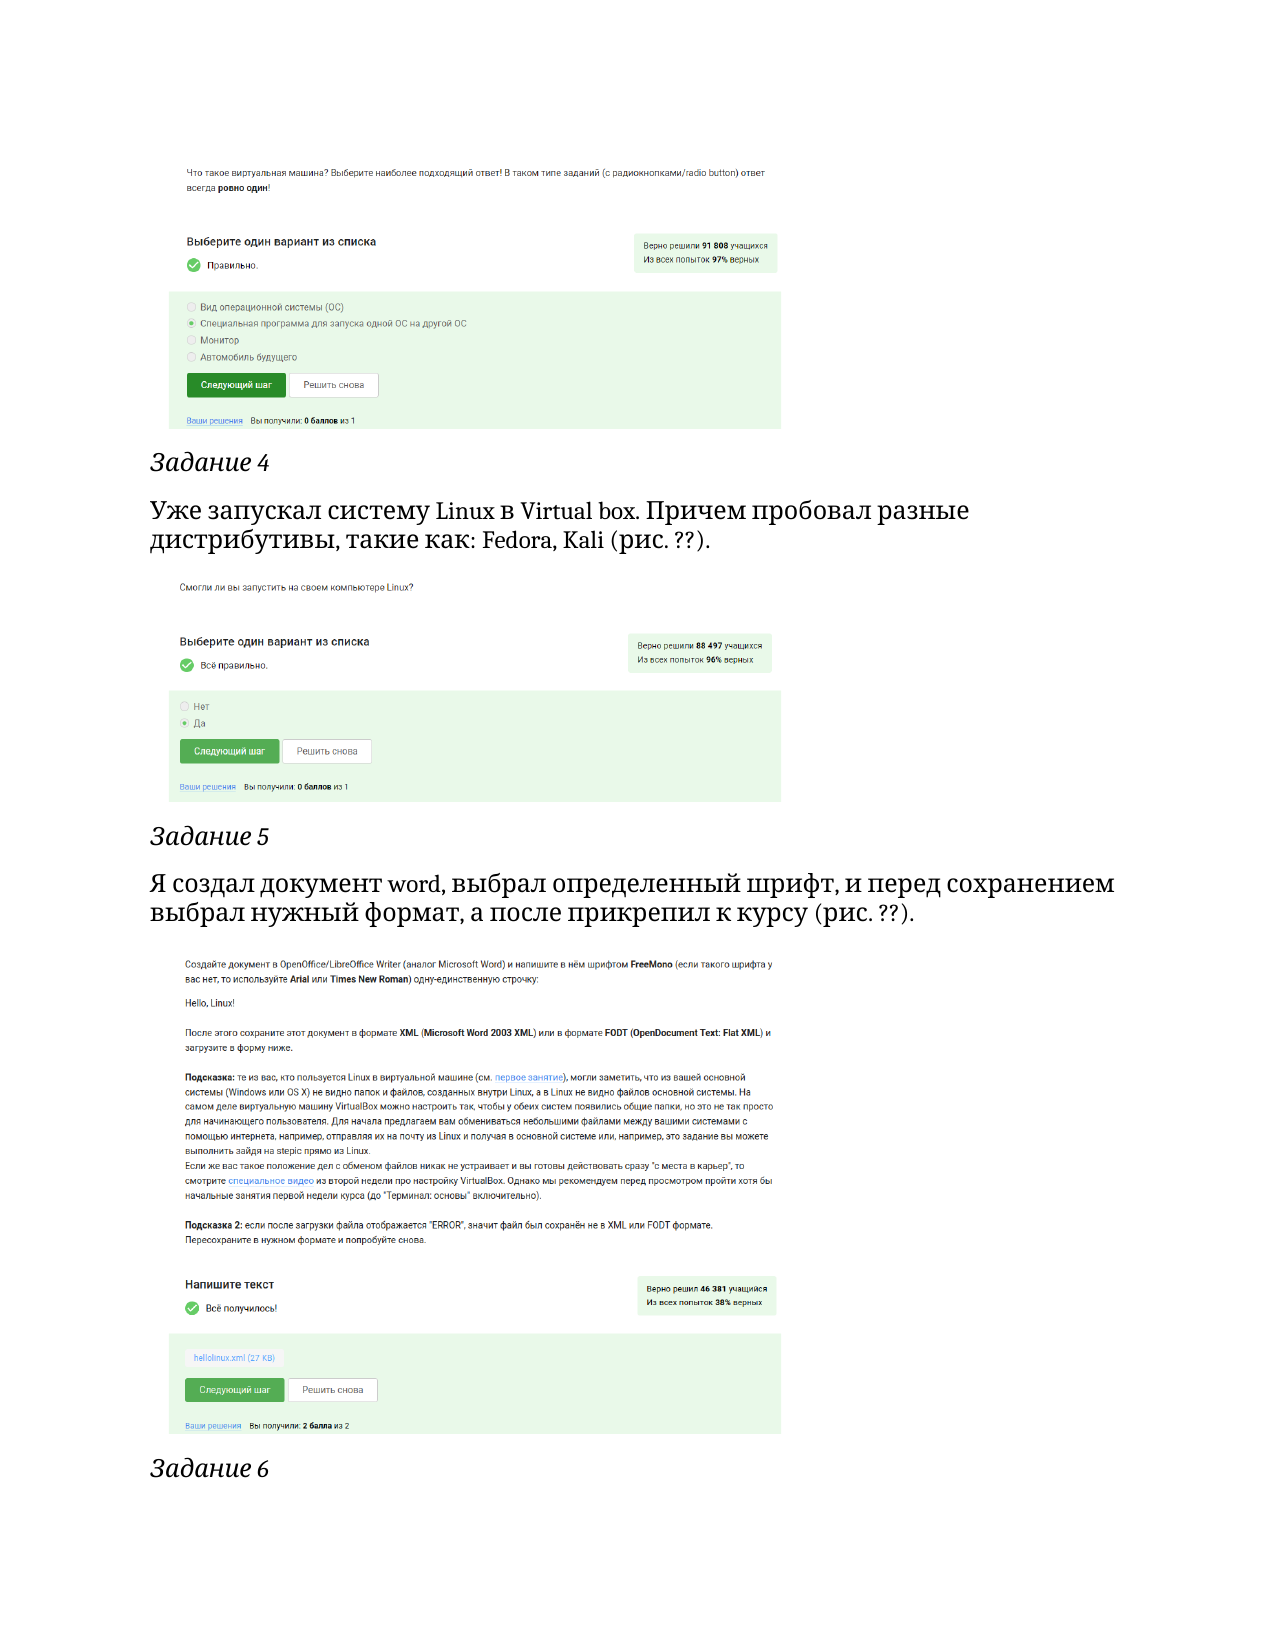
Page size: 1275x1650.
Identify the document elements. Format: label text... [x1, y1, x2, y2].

text Задание 6 [150, 1455, 1125, 1483]
text Задание 5 [150, 823, 1125, 852]
picture [168, 573, 782, 802]
text Уже запускал систему Linux в Virtual box. Причем пробовал разные дистрибутивы, такие как: Fedora, Kali (рис. ??). [150, 497, 1125, 554]
text Задание 4 [150, 449, 1125, 478]
text Я создал документ word, выбрал определенный шрифт, и перед сохранением выбрал нужный формат, а после прикрепил к курсу (рис. ??). [150, 870, 1125, 928]
picture [168, 150, 782, 429]
picture [168, 946, 782, 1434]
